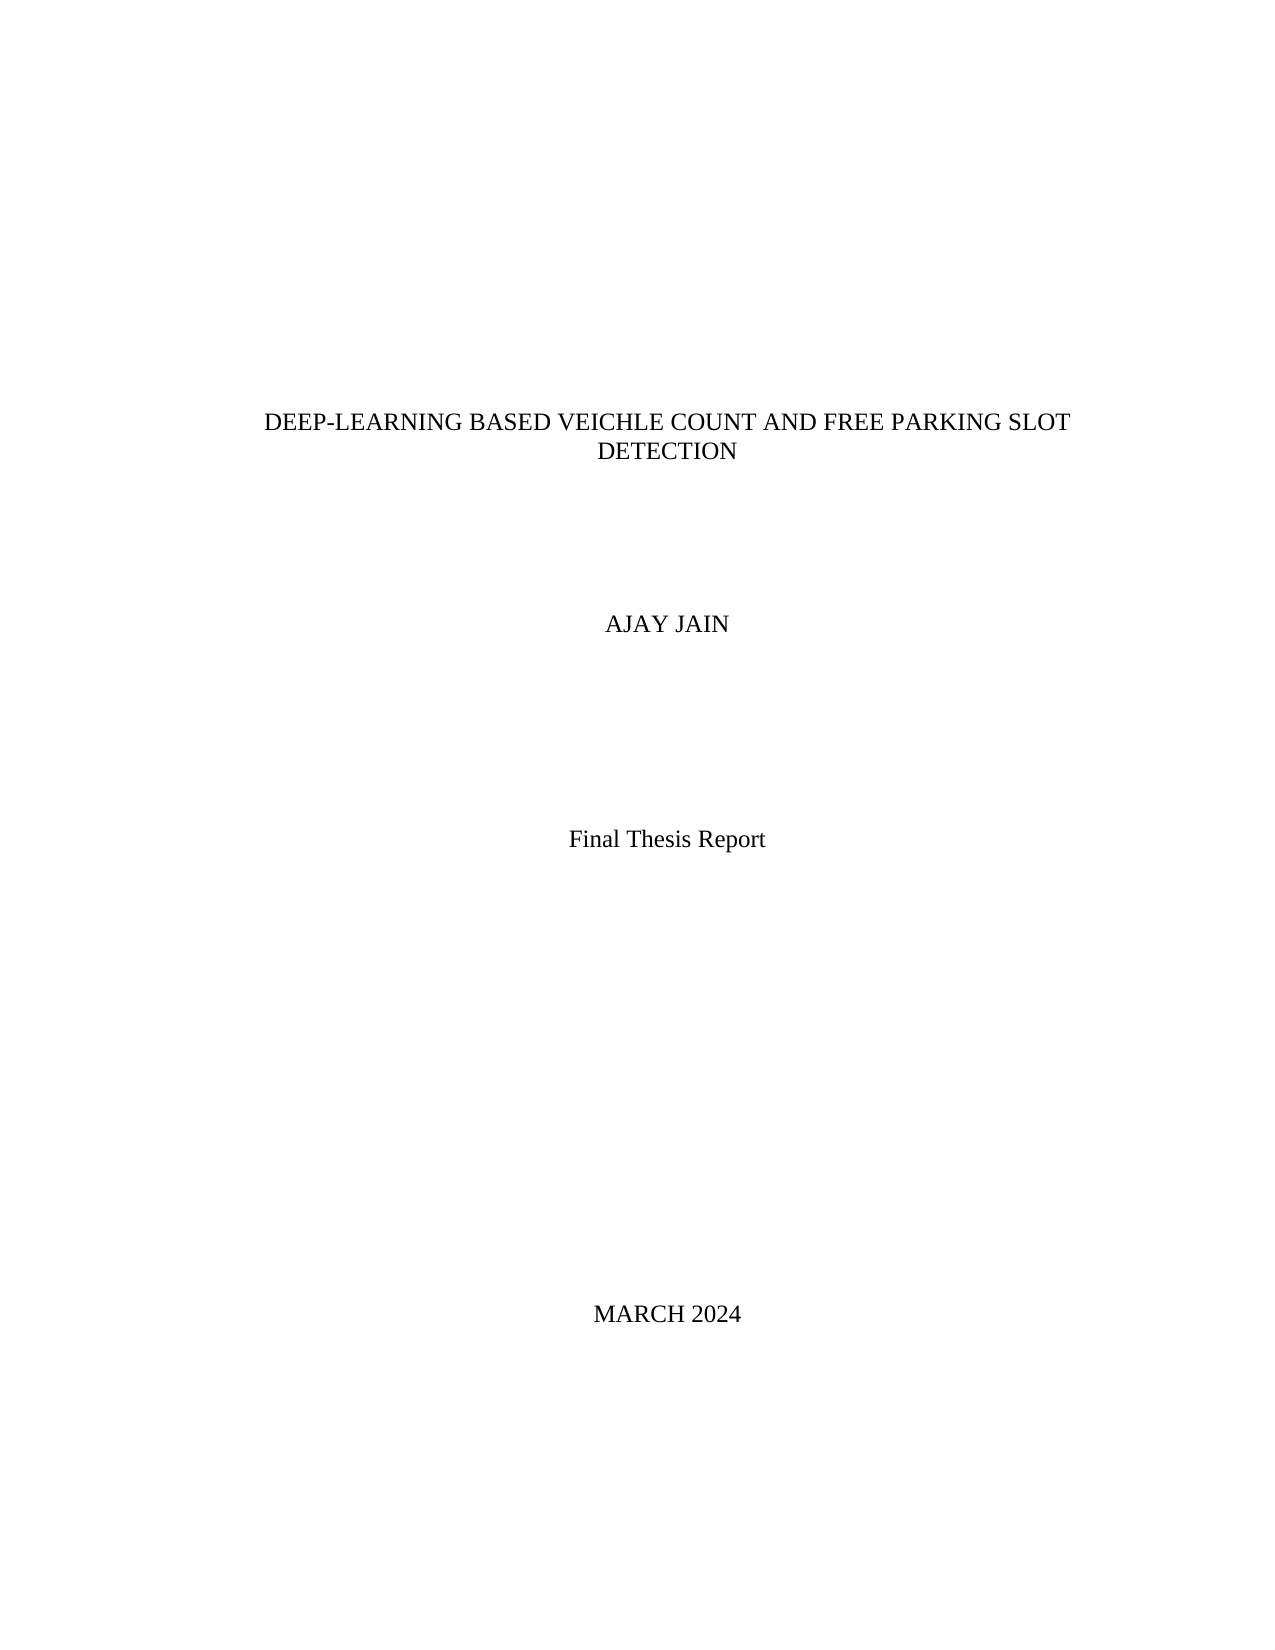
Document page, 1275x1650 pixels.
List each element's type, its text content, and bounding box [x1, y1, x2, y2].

text Final Thesis Report [566, 824, 767, 853]
text DEEP-LEARNING BASED VEICHLE COUNT AND FREE PARKING SLOT DETECTION [194, 407, 1140, 465]
text AJAY JAIN [194, 609, 1140, 637]
text MARCH 2024 [566, 1299, 768, 1328]
